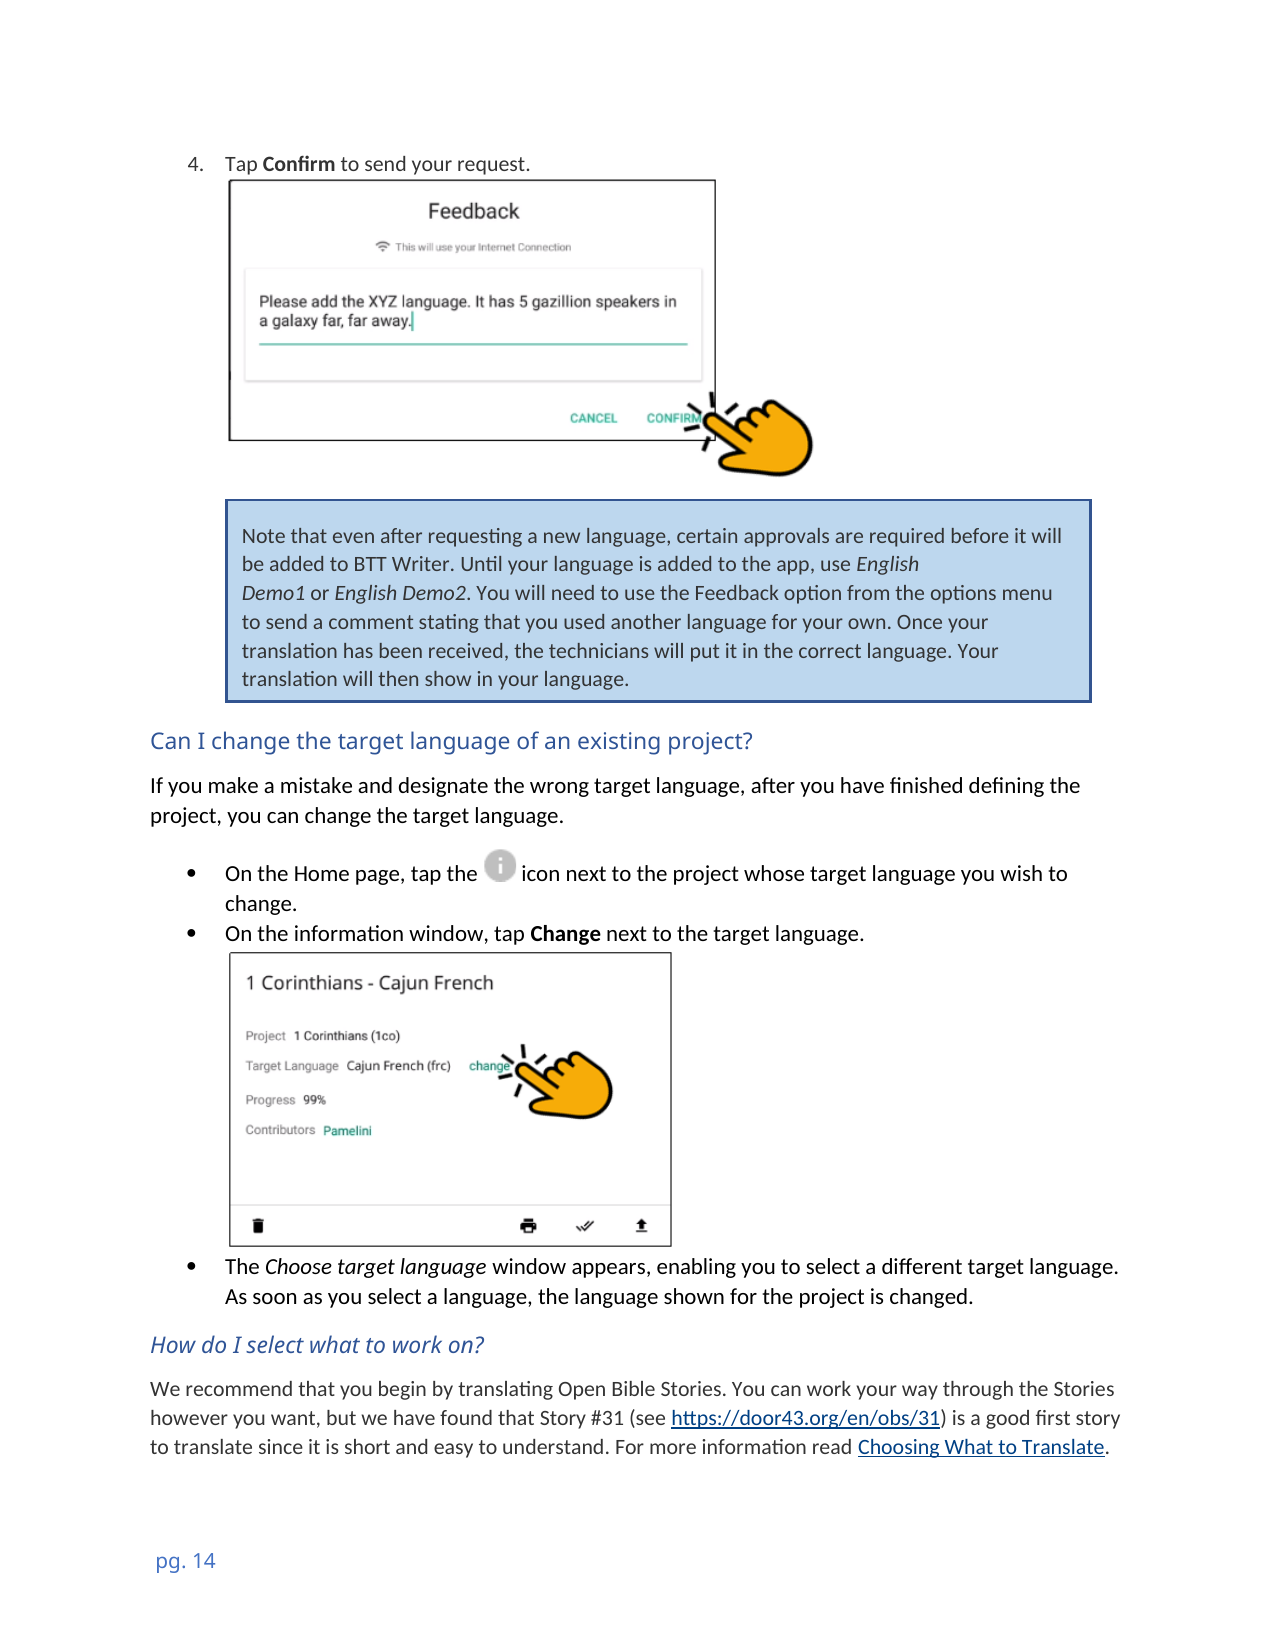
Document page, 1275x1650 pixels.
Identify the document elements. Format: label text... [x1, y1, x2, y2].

text We recommend that you begin by translating Open Bible Stories. You can work your way through the Stories however you want, but we have found that Story #31 (see https://door43.org/en/obs/31) is a good first story to translate since it is short and easy to understand. For more information read Choosing What to Translate. [150, 1376, 1125, 1460]
subtitle How do I select what to work on? [150, 1329, 1125, 1361]
list On the Home page, tap the icon next to the project whose target language you wish to change. [187, 848, 1125, 917]
picture [225, 949, 677, 1250]
subtitle Can I change the target language of an existing project? [150, 725, 1125, 756]
picture [483, 848, 517, 882]
list The Choose target language window appears, enabling you to select a different target language. As soon as you select a language, the language shown for the project is changed. [187, 1252, 1125, 1310]
picture [225, 176, 817, 479]
text If you make a mistake and designate the wrong target language, after you have finished defining the project, you can change the target language. [150, 771, 1125, 829]
